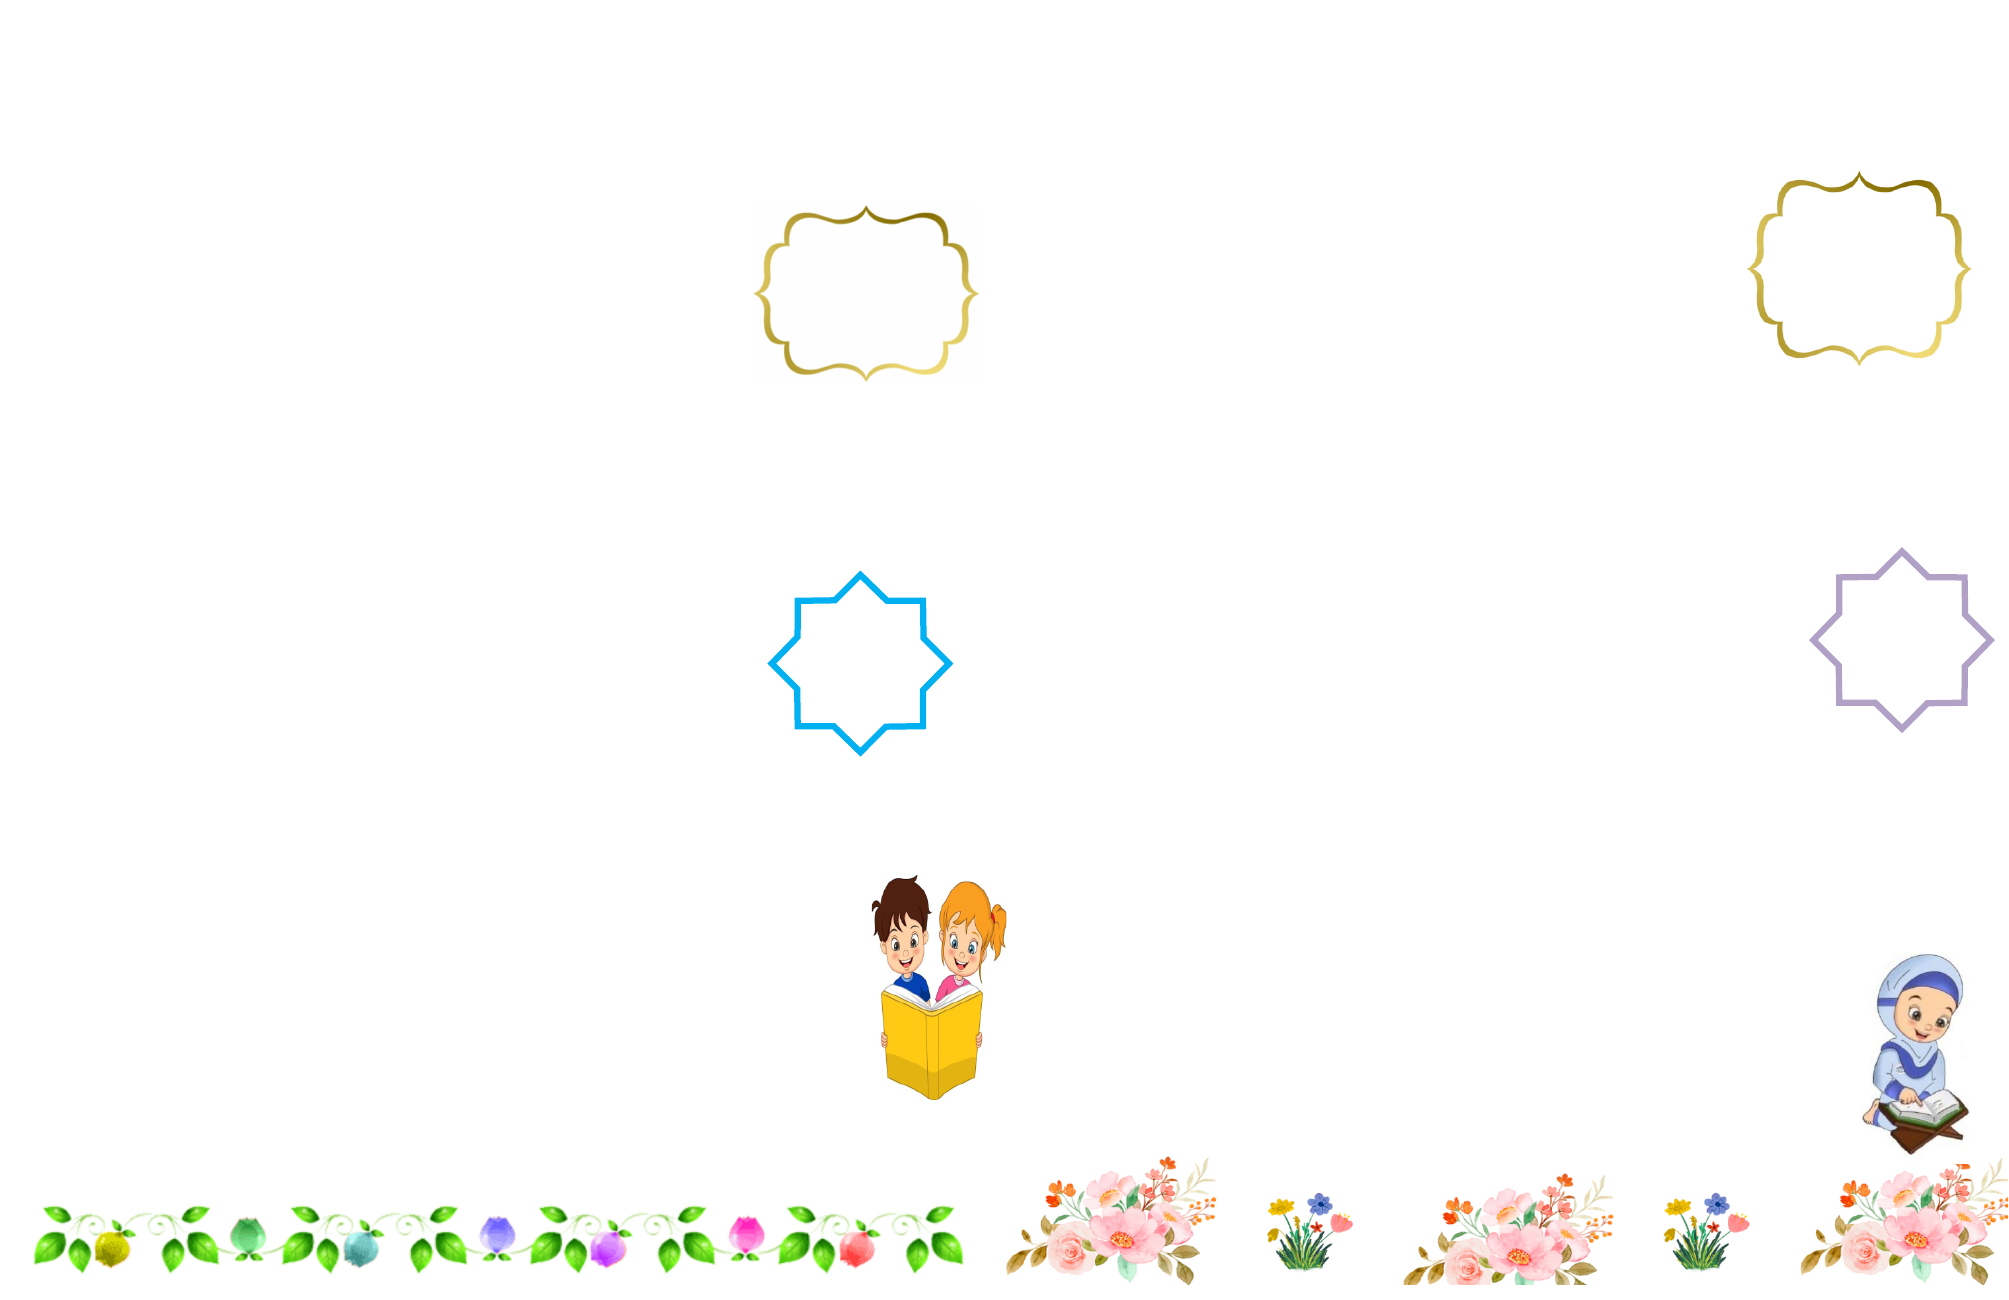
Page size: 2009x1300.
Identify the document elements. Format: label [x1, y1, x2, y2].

picture [1746, 171, 1972, 366]
picture [754, 206, 979, 381]
picture [1006, 952, 2009, 1285]
picture [871, 875, 1007, 1100]
picture [26, 1200, 969, 1282]
